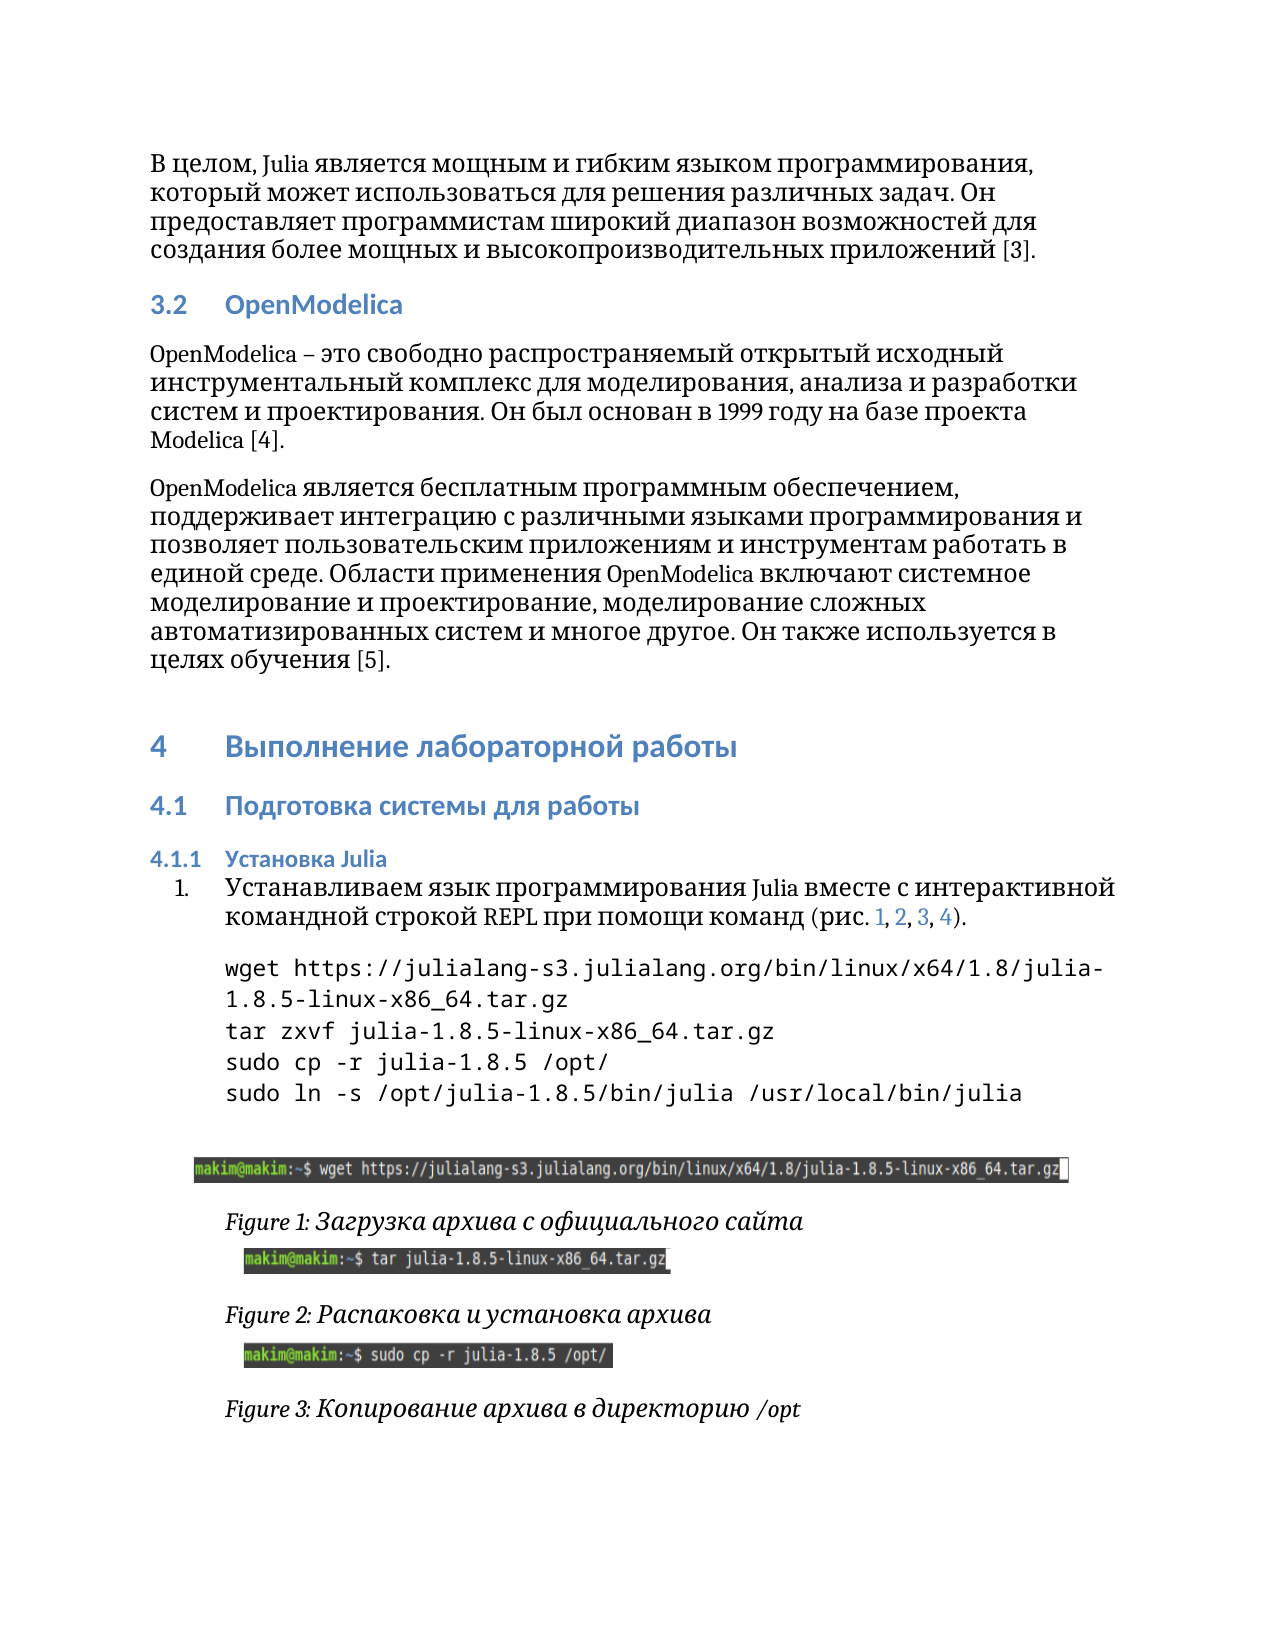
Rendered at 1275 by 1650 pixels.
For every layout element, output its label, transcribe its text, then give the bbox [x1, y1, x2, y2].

subtitle 4.1.1 Установка Julia [150, 843, 1125, 874]
list Figure 3: Копирование архива в директорию /opt [175, 1394, 1125, 1423]
picture [243, 1342, 613, 1368]
list Устанавливаем язык программирования Julia вместе с интерактивной командной строкой REPL при помощи команд (рис. 1, 2, 3, 4). [175, 874, 1125, 931]
subtitle 4.1 Подготовка системы для работы [150, 787, 1125, 822]
picture [193, 1157, 1069, 1183]
text OpenModelica является бесплатным программным обеспечением, поддерживает интеграцию с различными языками программирования и позволяет пользовательским приложениям и инструментам работать в единой среде. Области применения OpenModelica включают системное моделирование и проектирование, моделирование сложных автоматизированных систем и многое другое. Он также используется в целях обучения [5]. [150, 474, 1125, 675]
picture [243, 1248, 671, 1274]
subtitle 4 Выполнение лабораторной работы [150, 725, 1125, 766]
list Figure 1: Загрузка архива с официального сайта [175, 1207, 1125, 1236]
list Figure 2: Распаковка и установка архива [175, 1301, 1125, 1330]
subtitle 3.2 OpenModelica [150, 286, 1125, 321]
text OpenModelica – это свободно распространяемый открытый исходный инструментальный комплекс для моделирования, анализа и разработки систем и проектирования. Он был основан в 1999 году на базе проекта Modelica [4]. [150, 340, 1125, 455]
text В целом, Julia является мощным и гибким языком программирования, который может использоваться для решения различных задач. Он предоставляет программистам широкий диапазон возможностей для создания более мощных и высокопроизводительных приложений [3]. [150, 150, 1125, 265]
list wget https://julialang-s3.julialang.org/bin/linux/x64/1.8/julia-1.8.5-linux-x86_64.tar.gz tar zxvf julia-1.8.5-linux-x86_64.tar.gz sudo cp -r julia-1.8.5 /opt/ sudo ln -s /opt/julia-1.8.5/bin/julia /usr/local/bin/julia [175, 952, 1125, 1108]
